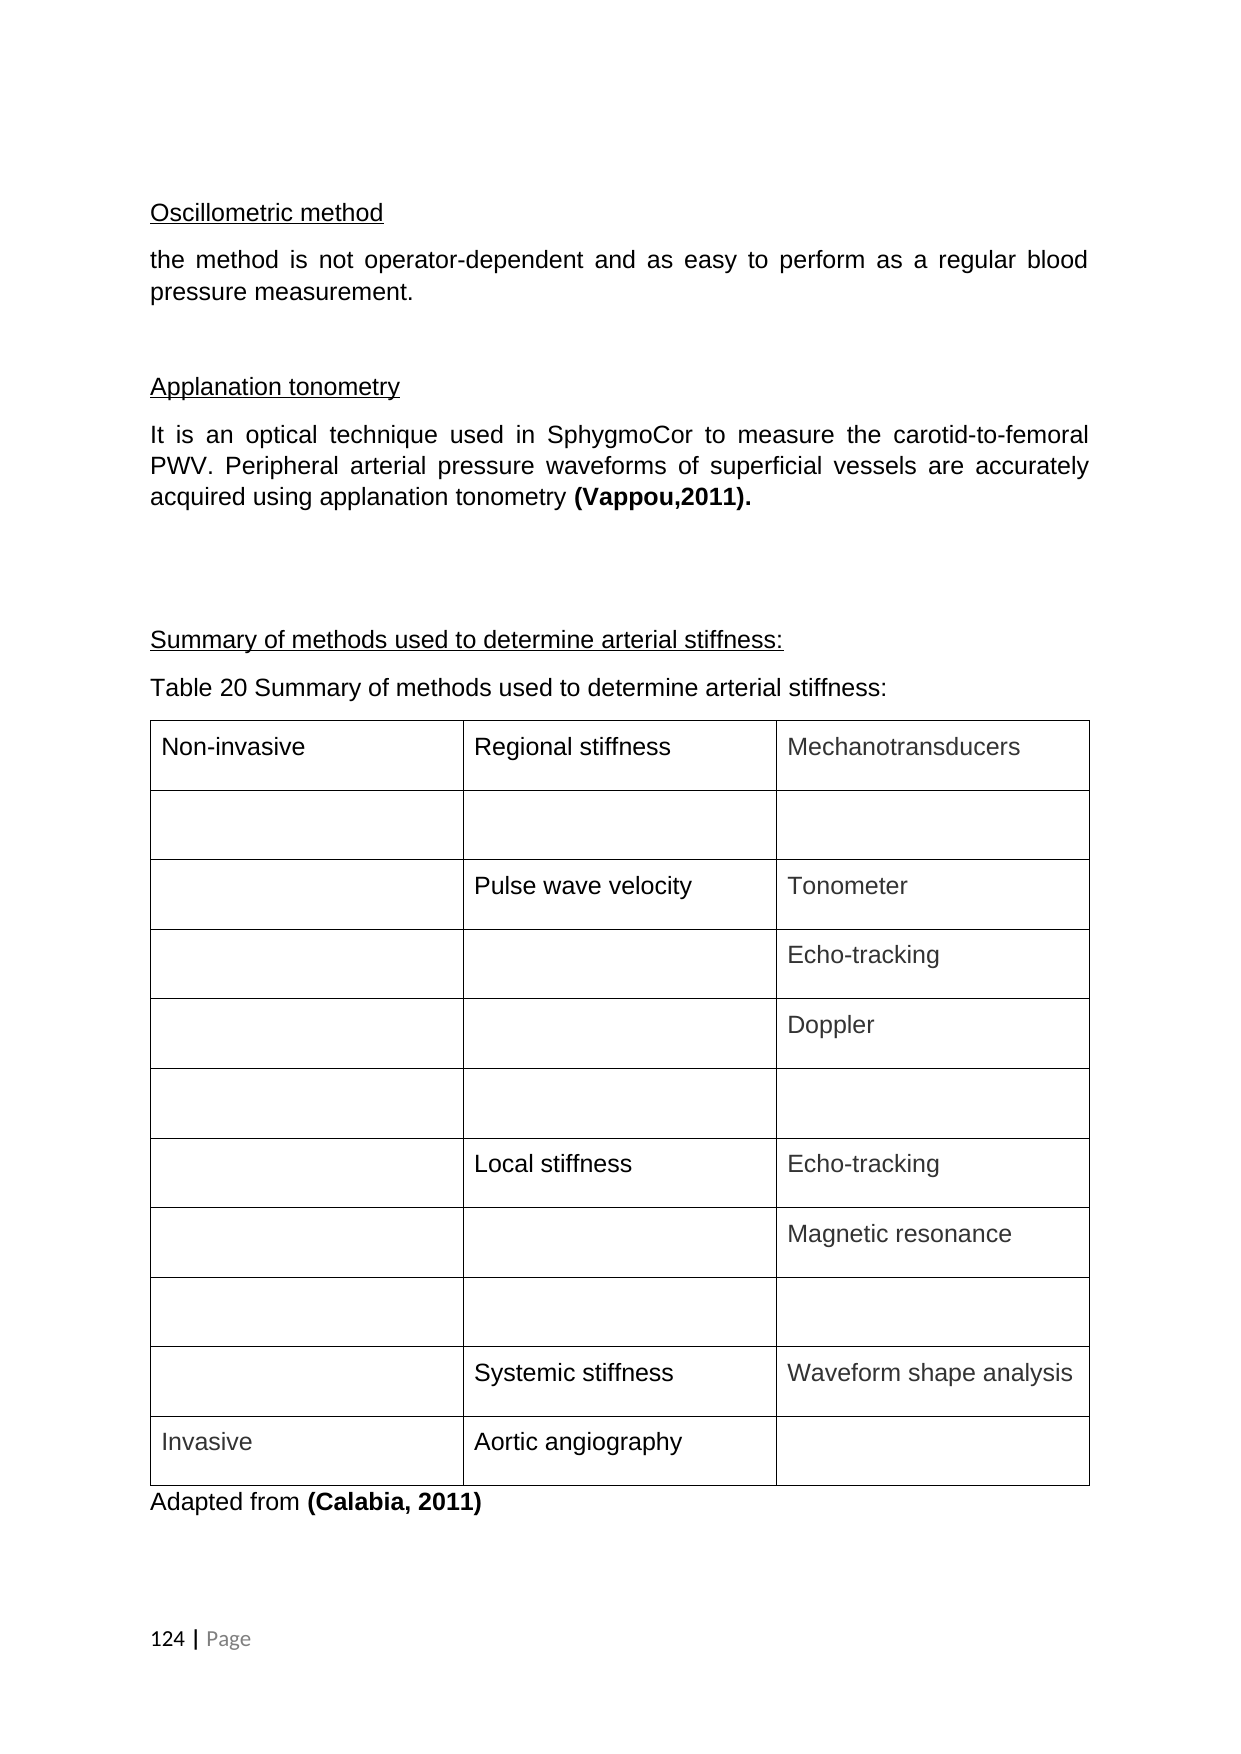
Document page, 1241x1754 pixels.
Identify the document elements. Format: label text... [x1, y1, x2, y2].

table_cell [464, 930, 776, 998]
table_cell [151, 1069, 463, 1137]
table_cell [464, 999, 776, 1068]
table_cell Invasive [151, 1417, 463, 1485]
table_cell [464, 1208, 776, 1277]
table_cell [151, 1278, 463, 1346]
text Applanation tonometry [150, 372, 1090, 401]
table_cell [151, 930, 463, 998]
table_cell [464, 1278, 776, 1346]
table_cell [151, 1347, 463, 1416]
table_cell Echo-tracking [777, 1139, 1089, 1207]
table_cell Pulse wave velocity [464, 860, 776, 929]
text It is an optical technique used in SphygmoCor to measure the carotid-to-femoral PWV. Peripheral arterial pressure waveforms of superficial vessels are accurately acquired using applanation tonometry (Vappou,2011). [150, 419, 1090, 510]
table_cell [464, 1069, 776, 1137]
table_cell Tonometer [777, 860, 1089, 929]
table_header Mechanotransducers [777, 721, 1089, 789]
table_cell [777, 1417, 1089, 1485]
table_cell [777, 1069, 1089, 1137]
table_cell [464, 791, 776, 859]
text Table 23 Summary of methods used to determine arterial stiffness: [150, 672, 1090, 701]
table_cell Magnetic resonance [777, 1208, 1089, 1277]
table_cell Local stiffness [464, 1139, 776, 1207]
text the method is not operator-dependent and as easy to perform as a regular blood pressure measurement. [150, 245, 1090, 305]
table_cell [777, 791, 1089, 859]
table_cell Echo-tracking [777, 930, 1089, 998]
table_cell [777, 1278, 1089, 1346]
table_cell Aortic angiography [464, 1417, 776, 1485]
text Adapted from (Calabia, 2011) [150, 1486, 1090, 1515]
table_cell Doppler [777, 999, 1089, 1068]
text Summary of methods used to determine arterial stiffness: [150, 625, 1090, 653]
text Oscillometric method [150, 198, 1090, 226]
table_header Non-invasive [151, 721, 463, 789]
table_cell [151, 860, 463, 929]
table_cell [151, 1139, 463, 1207]
table_header Regional stiffness [464, 721, 776, 789]
table_cell Waveform shape analysis [777, 1347, 1089, 1416]
table_cell [151, 999, 463, 1068]
table_cell Systemic stiffness [464, 1347, 776, 1416]
table_cell [151, 1208, 463, 1277]
table_cell [151, 791, 463, 859]
